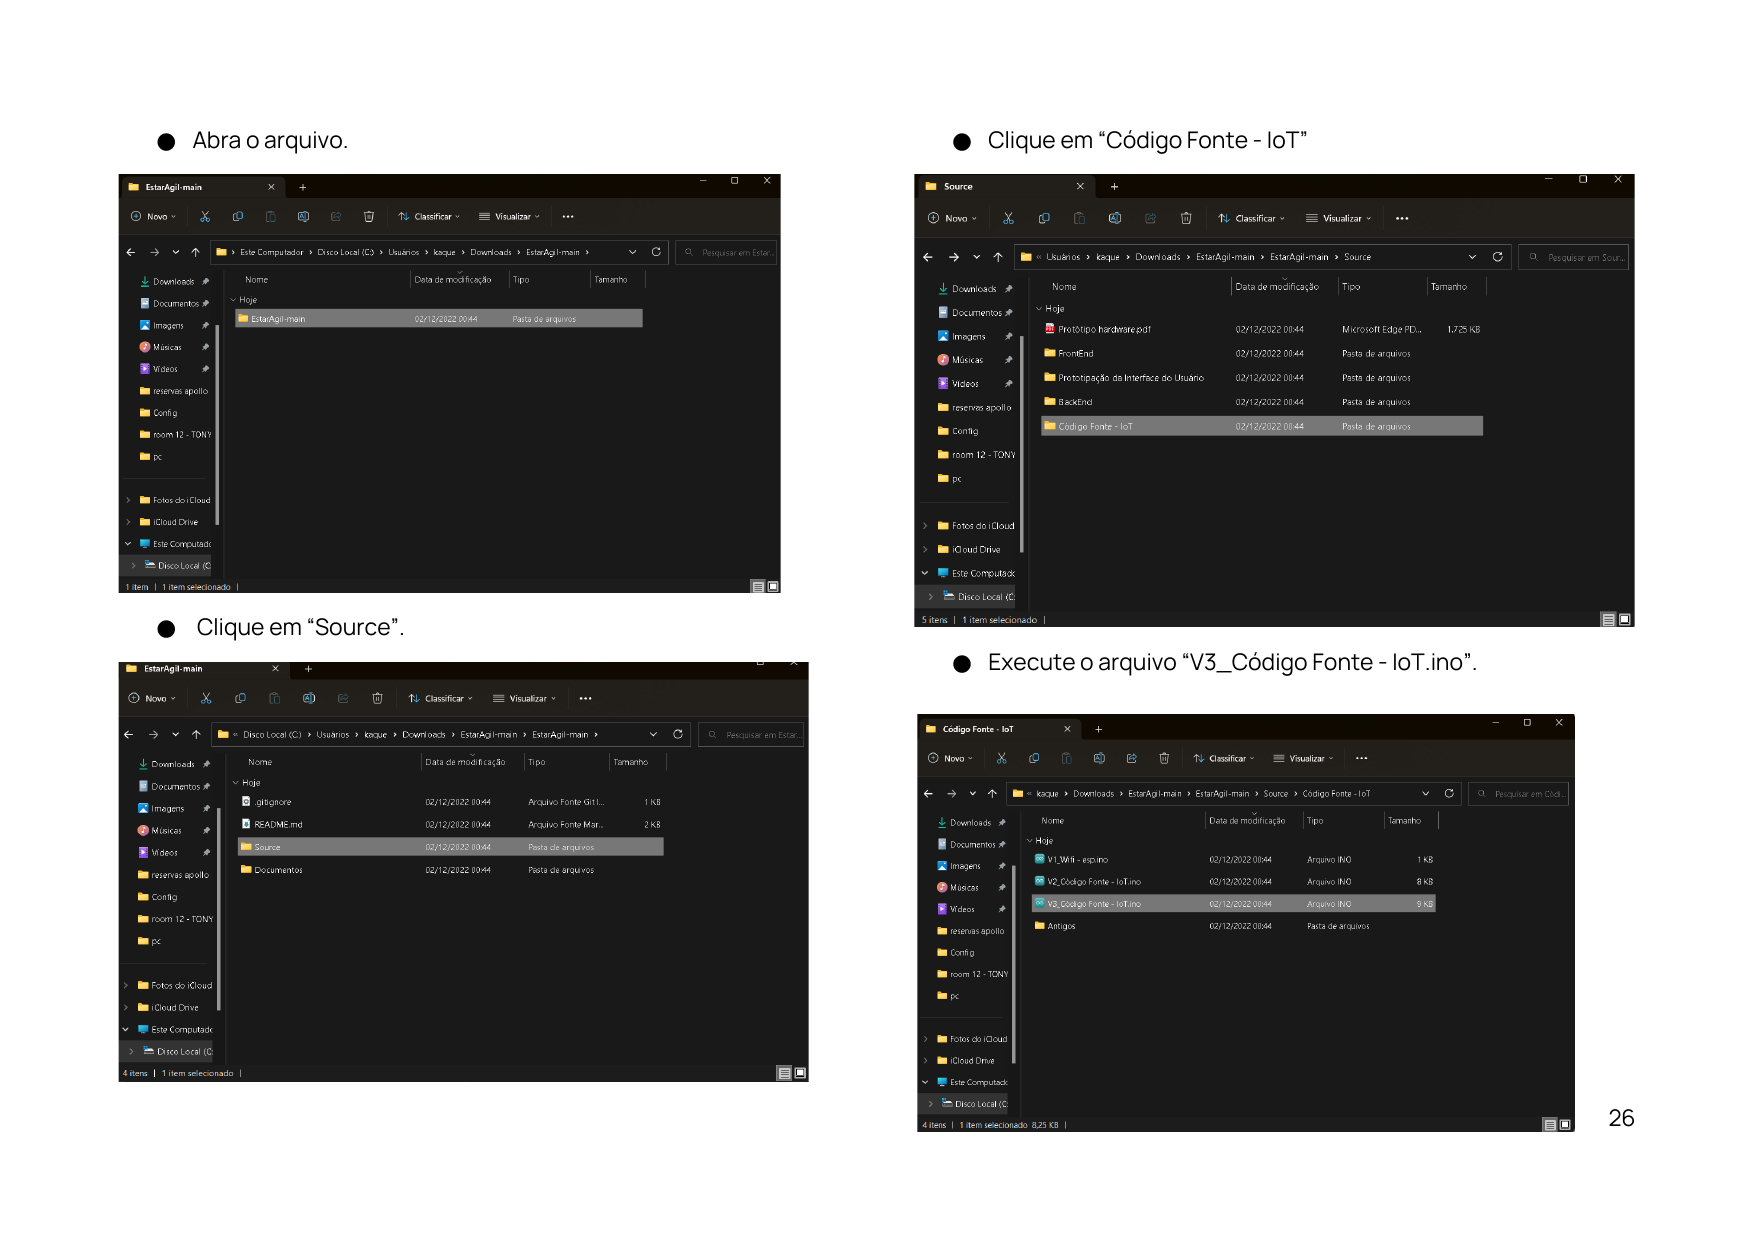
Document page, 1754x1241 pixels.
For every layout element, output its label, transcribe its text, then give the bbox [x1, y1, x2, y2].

list Clique em “Código Fonte - IoT” [952, 124, 1636, 155]
picture [917, 714, 1575, 1132]
picture [118, 174, 781, 593]
list Execute o arquivo “V3_Código Fonte - IoT.ino”. [952, 646, 1636, 677]
list Abra o arquivo. [156, 124, 839, 155]
picture [914, 174, 1635, 627]
list Clique em “Source”. [156, 611, 839, 643]
picture [118, 662, 809, 1082]
